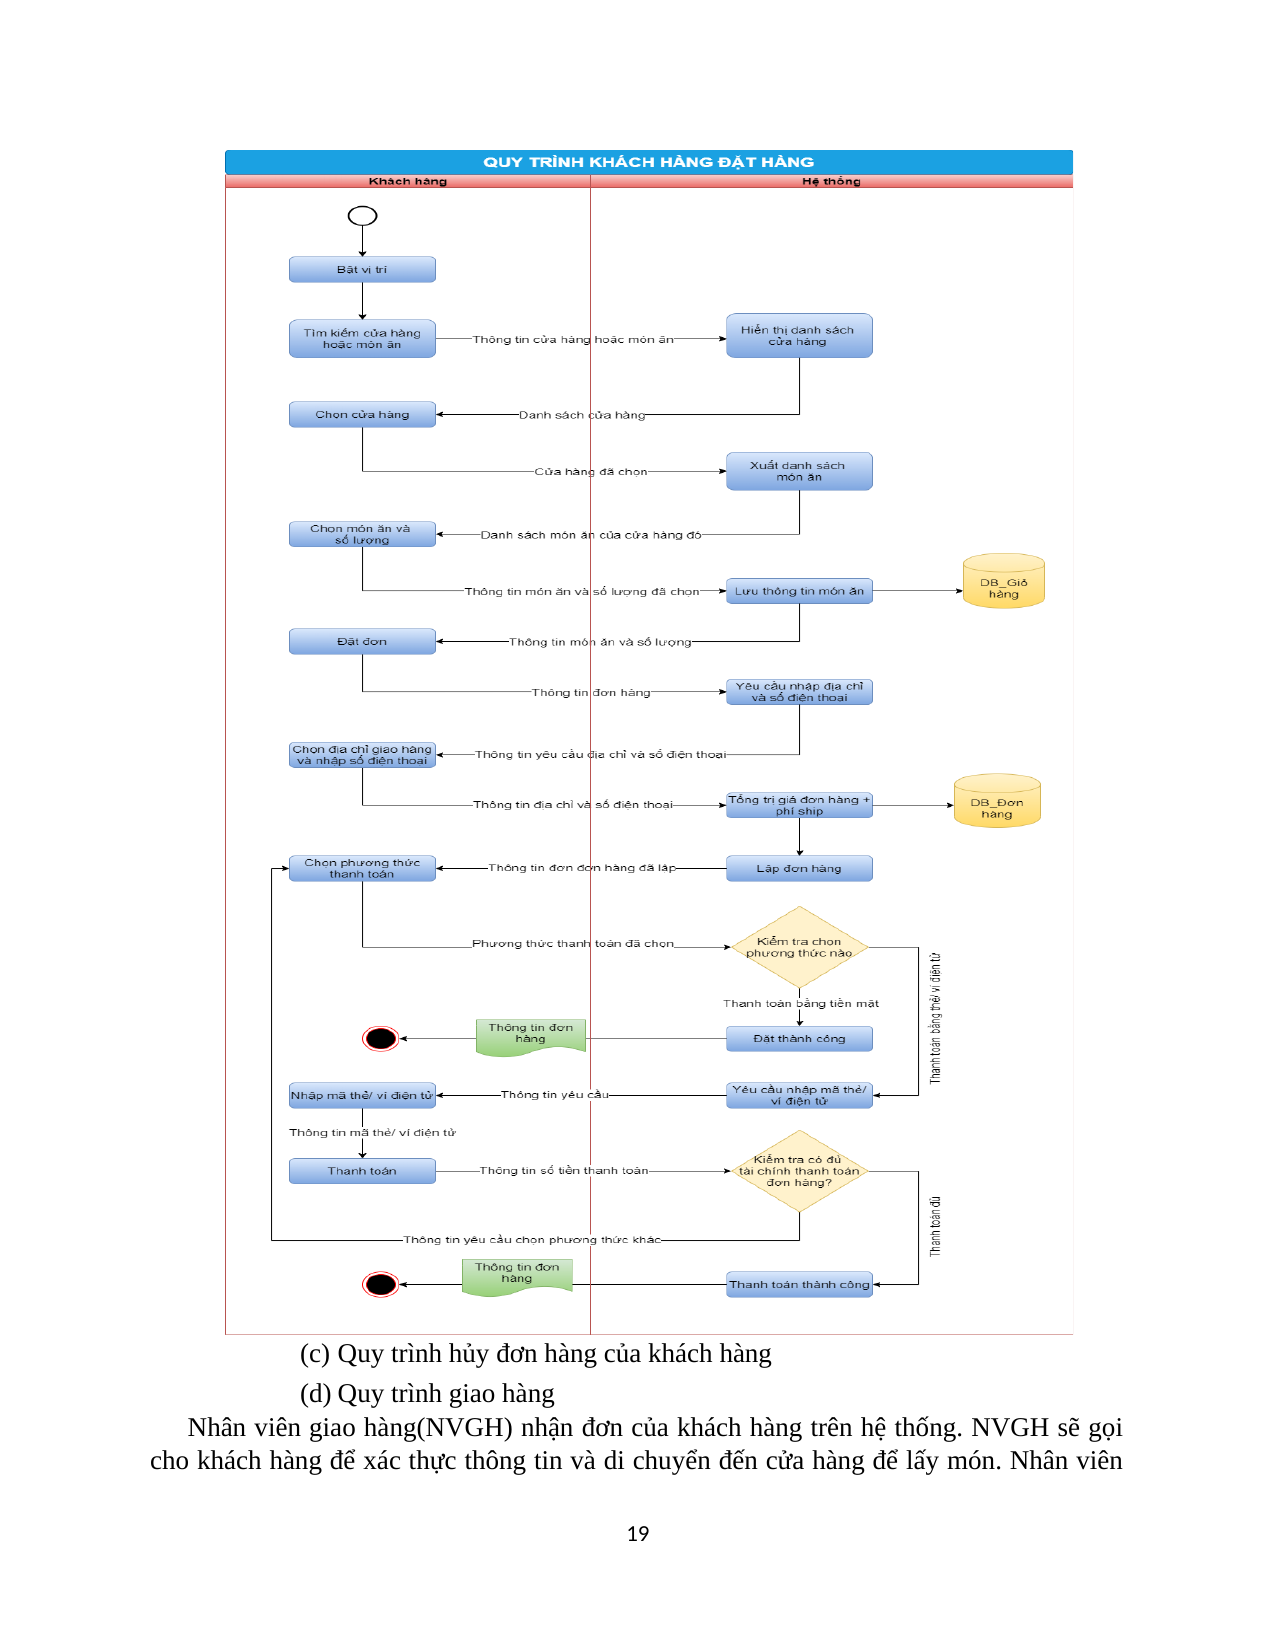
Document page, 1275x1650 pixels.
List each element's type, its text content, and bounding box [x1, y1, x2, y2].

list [150, 1411, 1125, 1475]
picture [225, 150, 1074, 1335]
list Quy trình hủy đơn hàng của khách hàng [300, 1337, 1125, 1368]
list Quy trình giao hàng [300, 1377, 1125, 1408]
